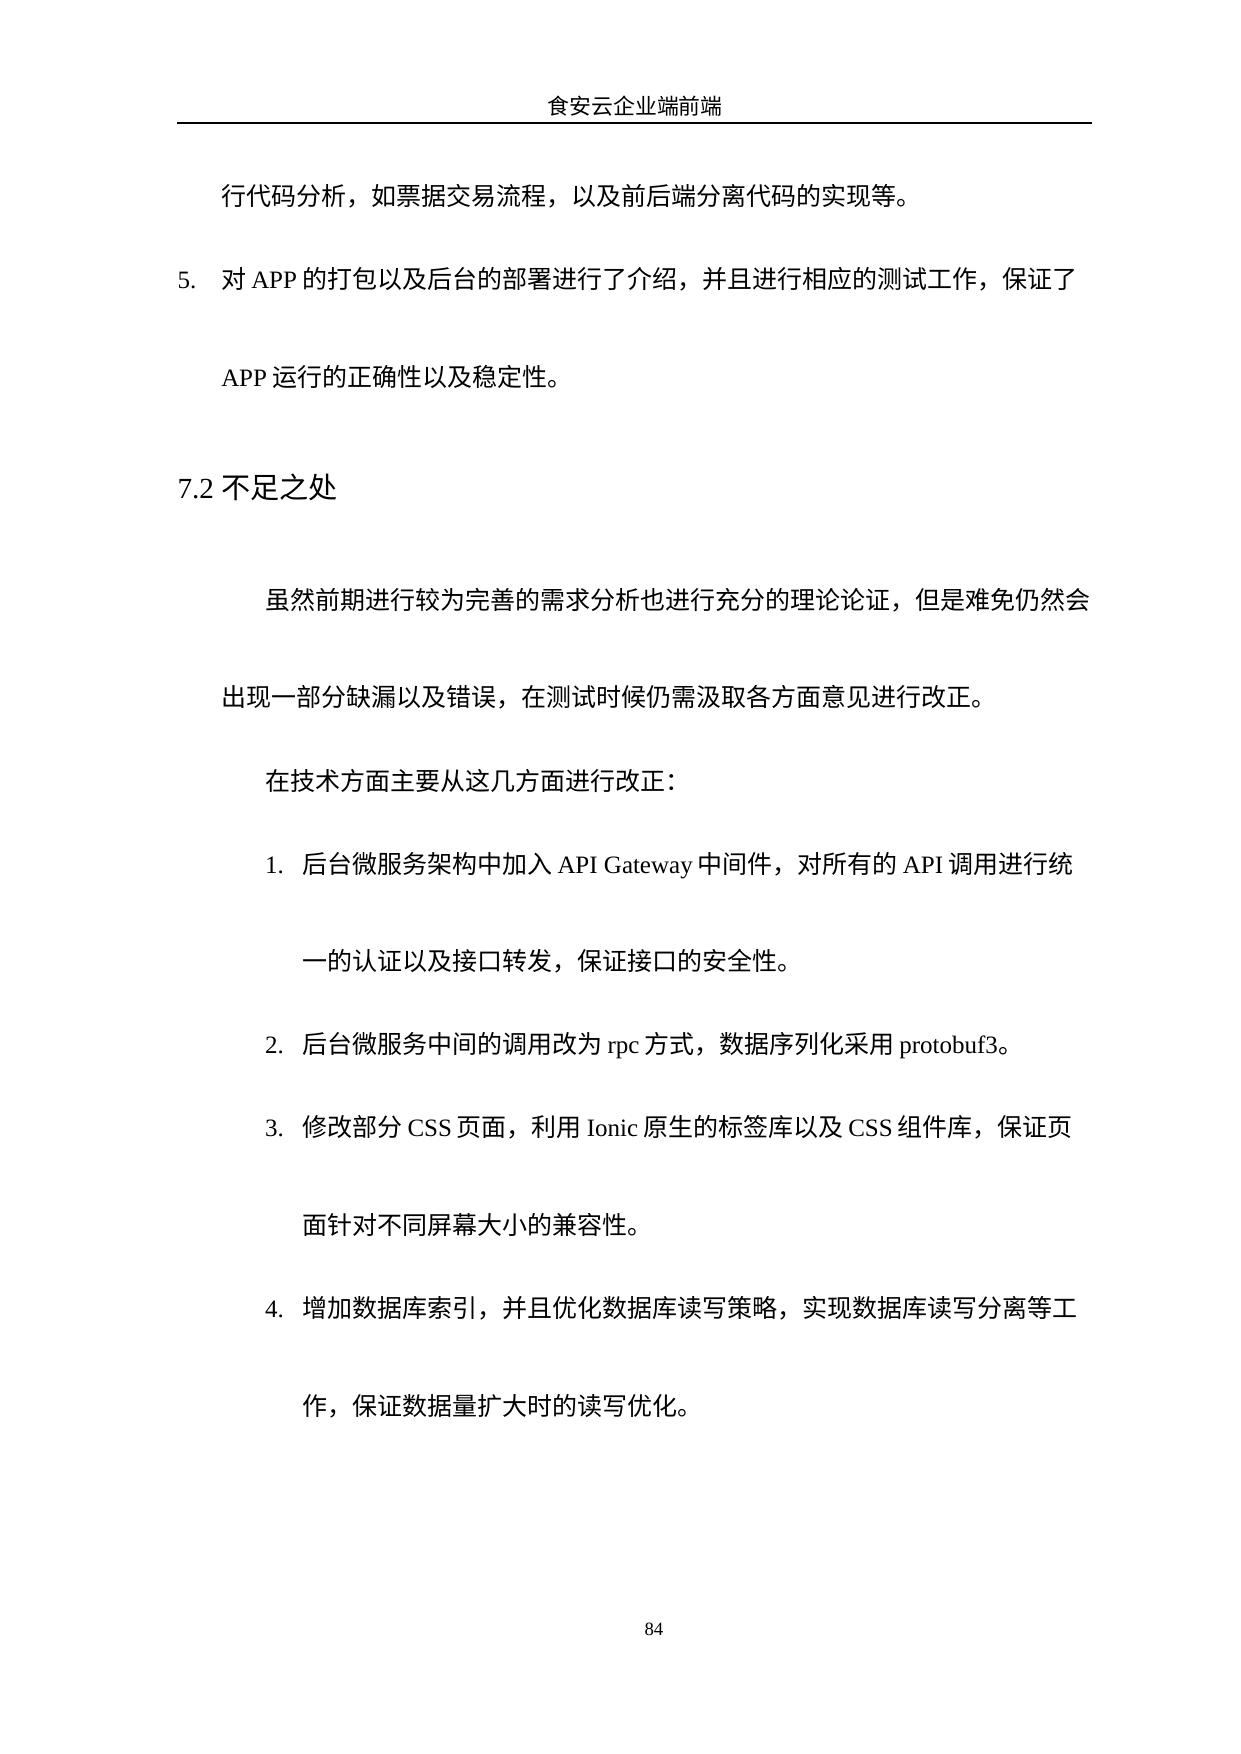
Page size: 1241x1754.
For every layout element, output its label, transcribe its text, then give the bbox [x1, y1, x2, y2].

list 在技术方面主要从这几方面进行改正： [221, 747, 1092, 812]
list 后台微服务中间的调用改为rpc方式，数据序列化采用protobuf3。 [265, 1010, 1092, 1075]
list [177, 162, 1092, 227]
list 虽然前期进行较为完善的需求分析也进行充分的理论论证，但是难免仍然会出现一部分缺漏以及错误，在测试时候仍需汲取各方面意见进行改正。 [221, 566, 1092, 728]
list 修改部分CSS页面，利用Ionic原生的标签库以及CSS组件库，保证页面针对不同屏幕大小的兼容性。 [265, 1093, 1092, 1256]
list 5. 对APP的打包以及后台的部署进行了介绍，并且进行相应的测试工作，保证了APP运行的正确性以及稳定性。 [177, 245, 1092, 408]
list 增加数据库索引，并且优化数据库读写策略，实现数据库读写分离等工作，保证数据量扩大时的读写优化。 [265, 1274, 1092, 1437]
list 后台微服务架构中加入API Gateway中间件，对所有的API调用进行统一的认证以及接口转发，保证接口的安全性。 [265, 830, 1092, 992]
subtitle 不足之处 [177, 453, 1092, 518]
